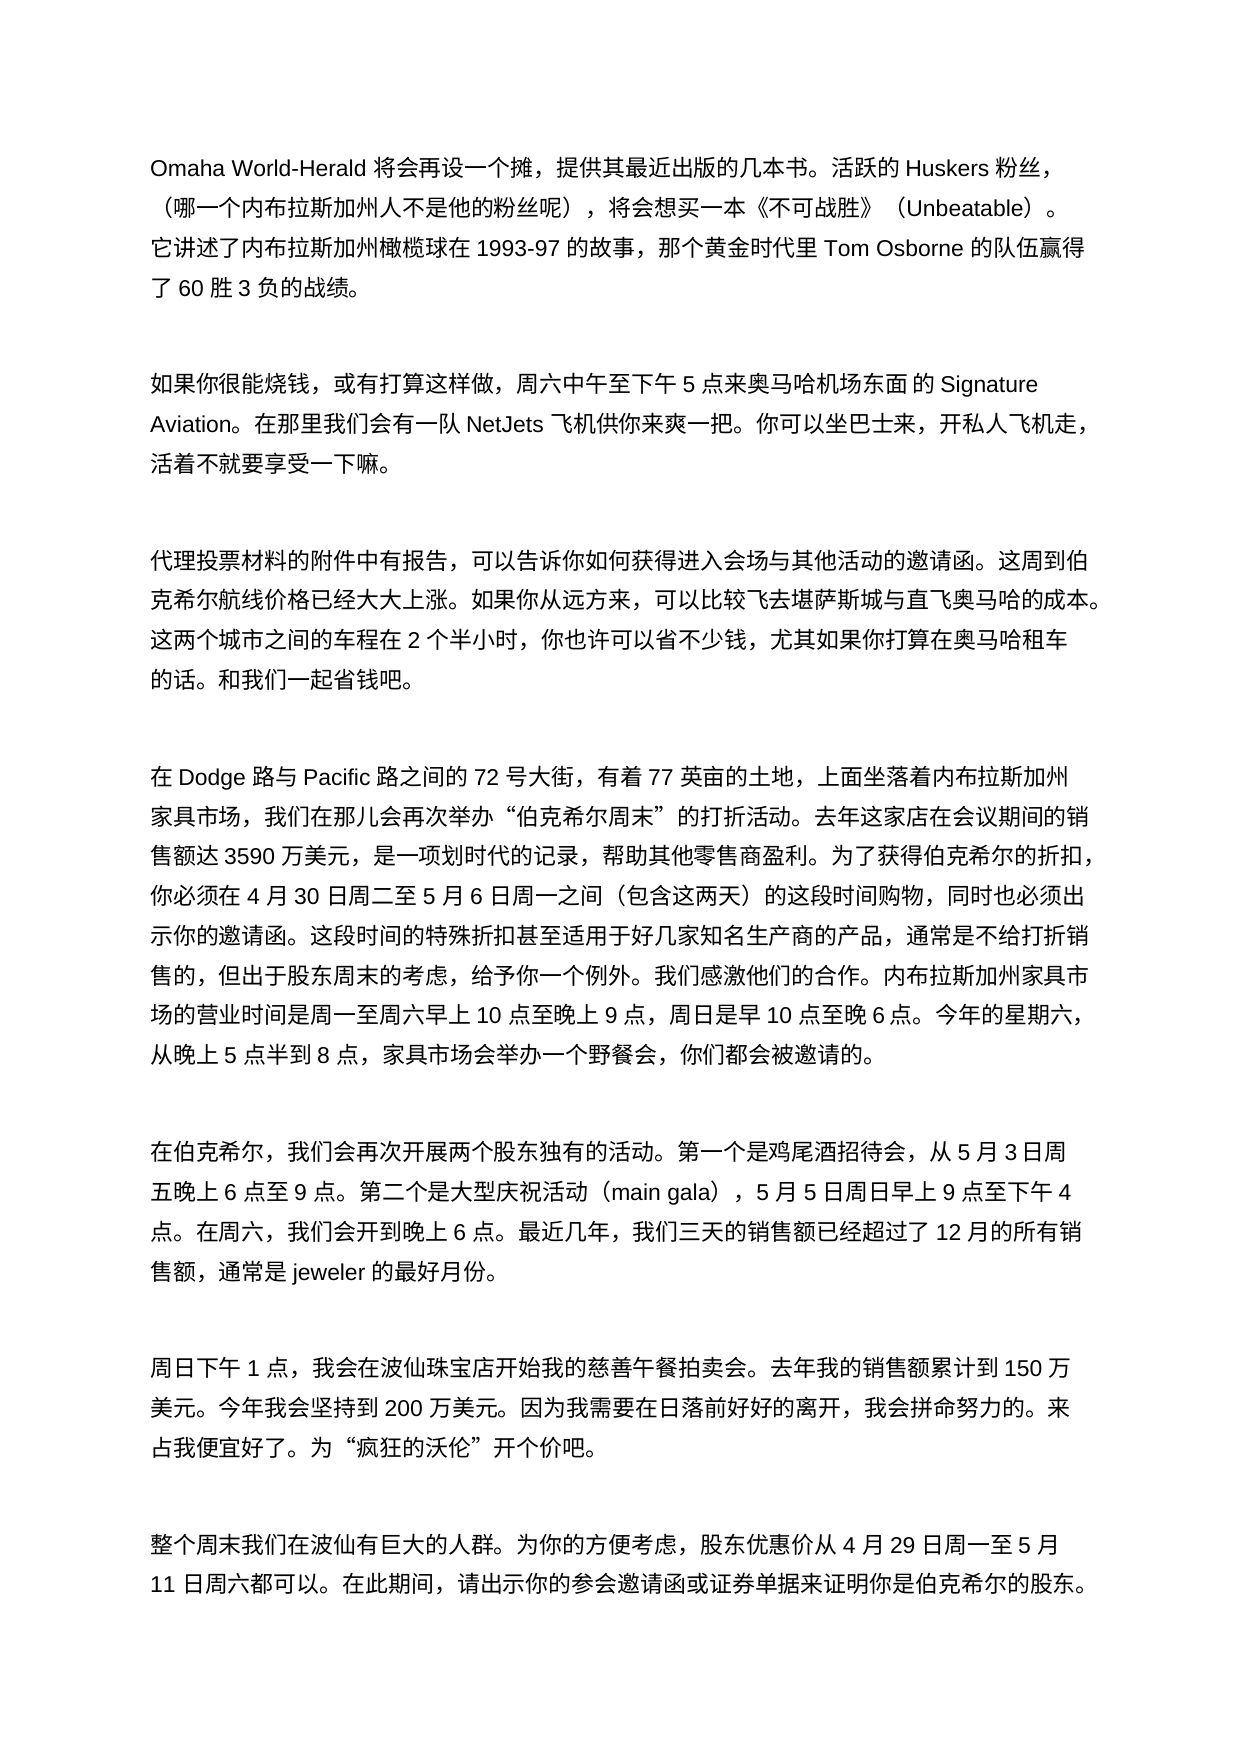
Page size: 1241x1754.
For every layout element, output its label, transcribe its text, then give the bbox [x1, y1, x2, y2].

text 周日下午 1 点，我会在波仙珠宝店开始我的慈善午餐拍卖会。去年我的销售额累计到150 万美元。今年我会坚持到 200 万美元。因为我需要在日落前好好的离开，我会拼命努力的。来占我便宜好了。为“疯狂的沃伦”开个价吧。 [150, 1350, 1090, 1463]
text Omaha World-Herald 将会再设一个摊，提供其最近出版的几本书。活跃的 Huskers 粉丝，（哪一个内布拉斯加州人不是他的粉丝呢），将会想买一本《不可战胜》（Unbeatable）。它讲述了内布拉斯加州橄榄球在 1993-97 的故事，那个黄金时代里 Tom Osborne 的队伍赢得了 60 胜 3 负的战绩。 [150, 150, 1090, 303]
text 代理投票材料的附件中有报告，可以告诉你如何获得进入会场与其他活动的邀请函。这周到伯克希尔航线价格已经大大上涨。如果你从远方来，可以比较飞去堪萨斯城与直飞奥马哈的成本。这两个城市之间的车程在 2 个半小时，你也许可以省不少钱，尤其如果你打算在奥马哈租车的话。和我们一起省钱吧。 [150, 542, 1090, 695]
text 如果你很能烧钱，或有打算这样做，周六中午至下午 5 点来奥马哈机场东面 的Signature Aviation。在那里我们会有一队 NetJets 飞机供你来爽一把。你可以坐巴士来，开私人飞机走，活着不就要享受一下嘛。 [150, 366, 1090, 479]
text 在 Dodge 路与 Pacific 路之间的 72 号大街，有着 77 英亩的土地，上面坐落着内布拉斯加州家具市场，我们在那儿会再次举办“伯克希尔周末”的打折活动。去年这家店在会议期间的销售额达 3590 万美元，是一项划时代的记录，帮助其他零售商盈利。为了获得伯克希尔的折扣，你必须在 4 月 30 日周二至 5 月 6 日周一之间（包含这两天）的这段时间购物，同时也必须出示你的邀请函。这段时间的特殊折扣甚至适用于好几家知名生产商的产品，通常是不给打折销售的，但出于股东周末的考虑，给予你一个例外。我们感激他们的合作。内布拉斯加州家具市场的营业时间是周一至周六早上 10 点至晚上 9 点，周日是早 10 点至晚 6点。今年的星期六，从晚上 5 点半到 8 点，家具市场会举办一个野餐会，你们都会被邀请的。 [150, 759, 1090, 1070]
text 在伯克希尔，我们会再次开展两个股东独有的活动。第一个是鸡尾酒招待会，从 5 月 3日周五晚上 6 点至 9 点。第二个是大型庆祝活动（main gala），5 月 5 日周日早上 9 点至下午 4 点。在周六，我们会开到晚上 6 点。最近几年，我们三天的销售额已经超过了 12 月的所有销售额，通常是 jeweler 的最好月份。 [150, 1134, 1090, 1287]
text 整个周末我们在波仙有巨大的人群。为你的方便考虑，股东优惠价从 4 月 29 日周一至5 月 11 日周六都可以。在此期间，请出示你的参会邀请函或证券单据来证明你是伯克希尔的股东。 [150, 1526, 1090, 1599]
